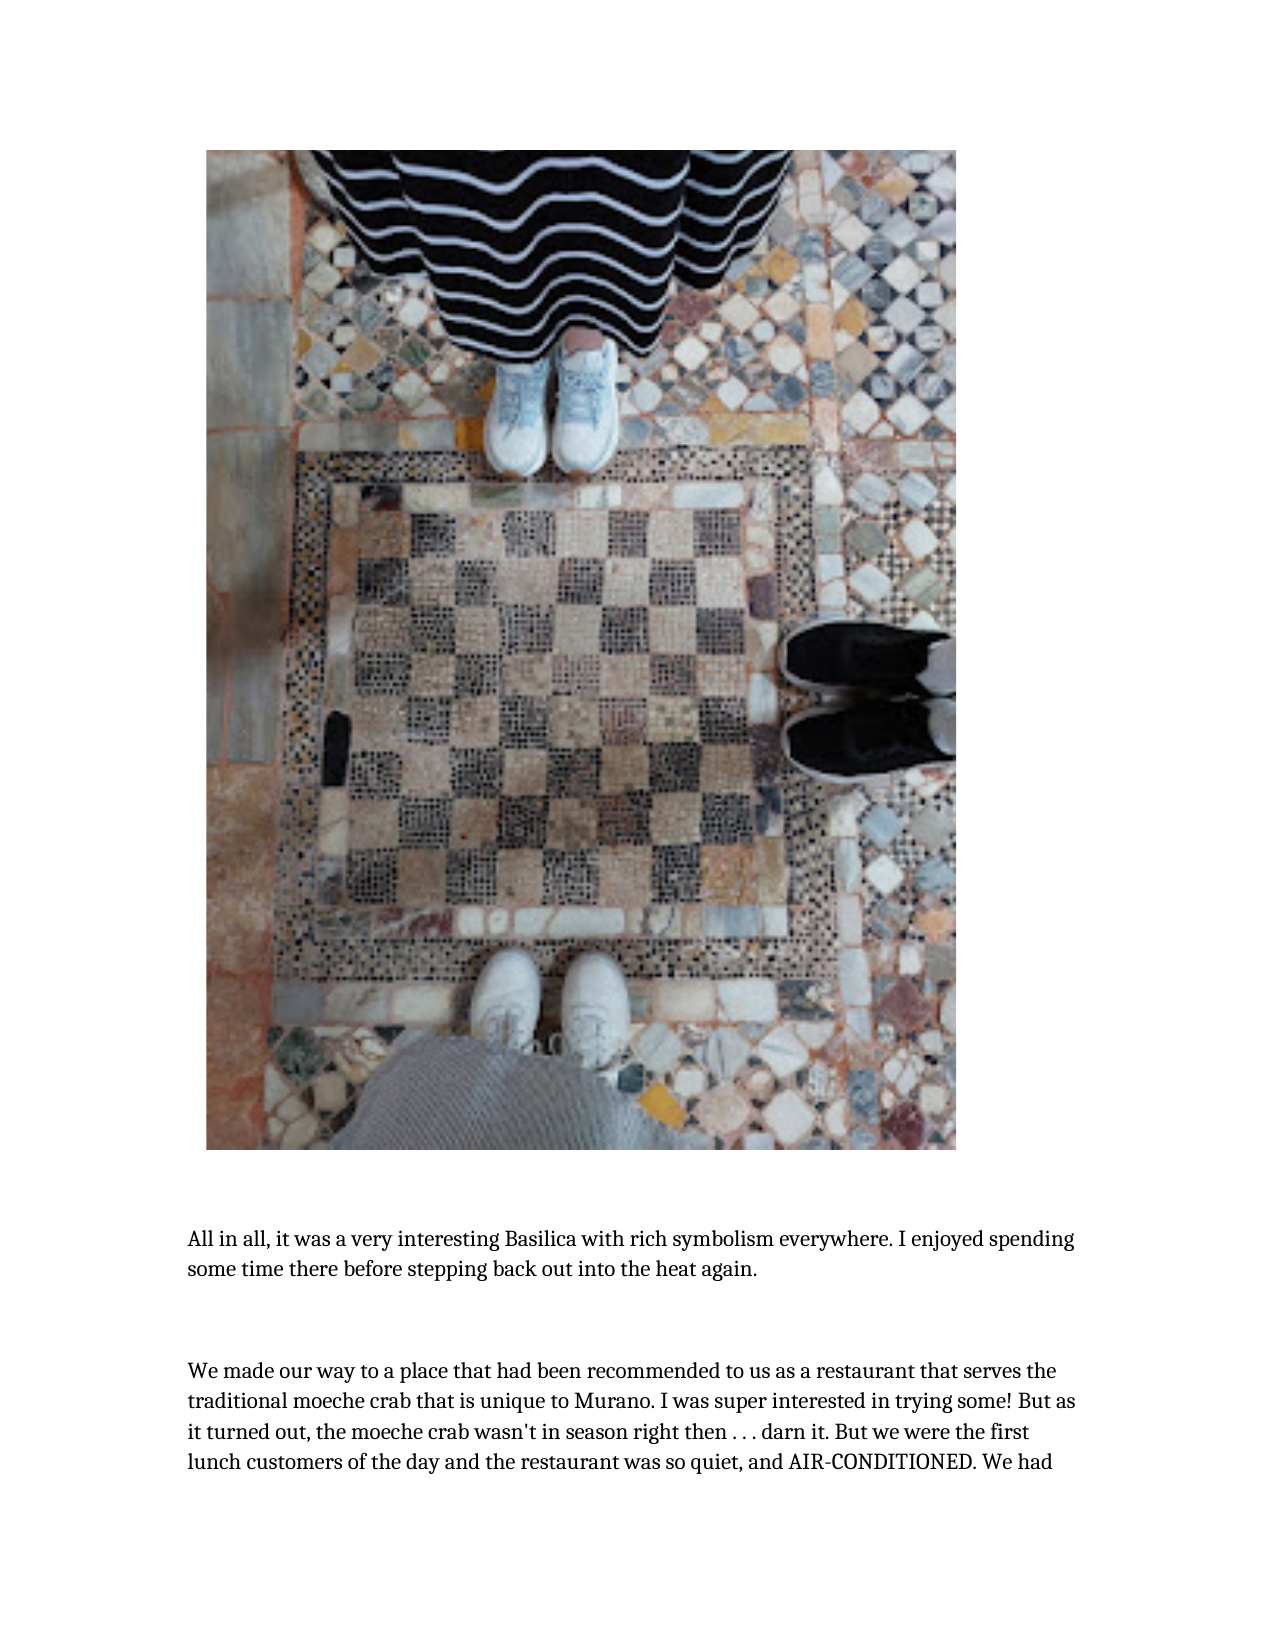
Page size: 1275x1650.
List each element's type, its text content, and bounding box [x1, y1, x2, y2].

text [187, 1358, 1087, 1475]
text All in all, it was a very interesting Basilica with rich symbolism everywhere. I enjoyed spending some time there before stepping back out into the heat again. [187, 1226, 1087, 1282]
picture [206, 150, 957, 1150]
